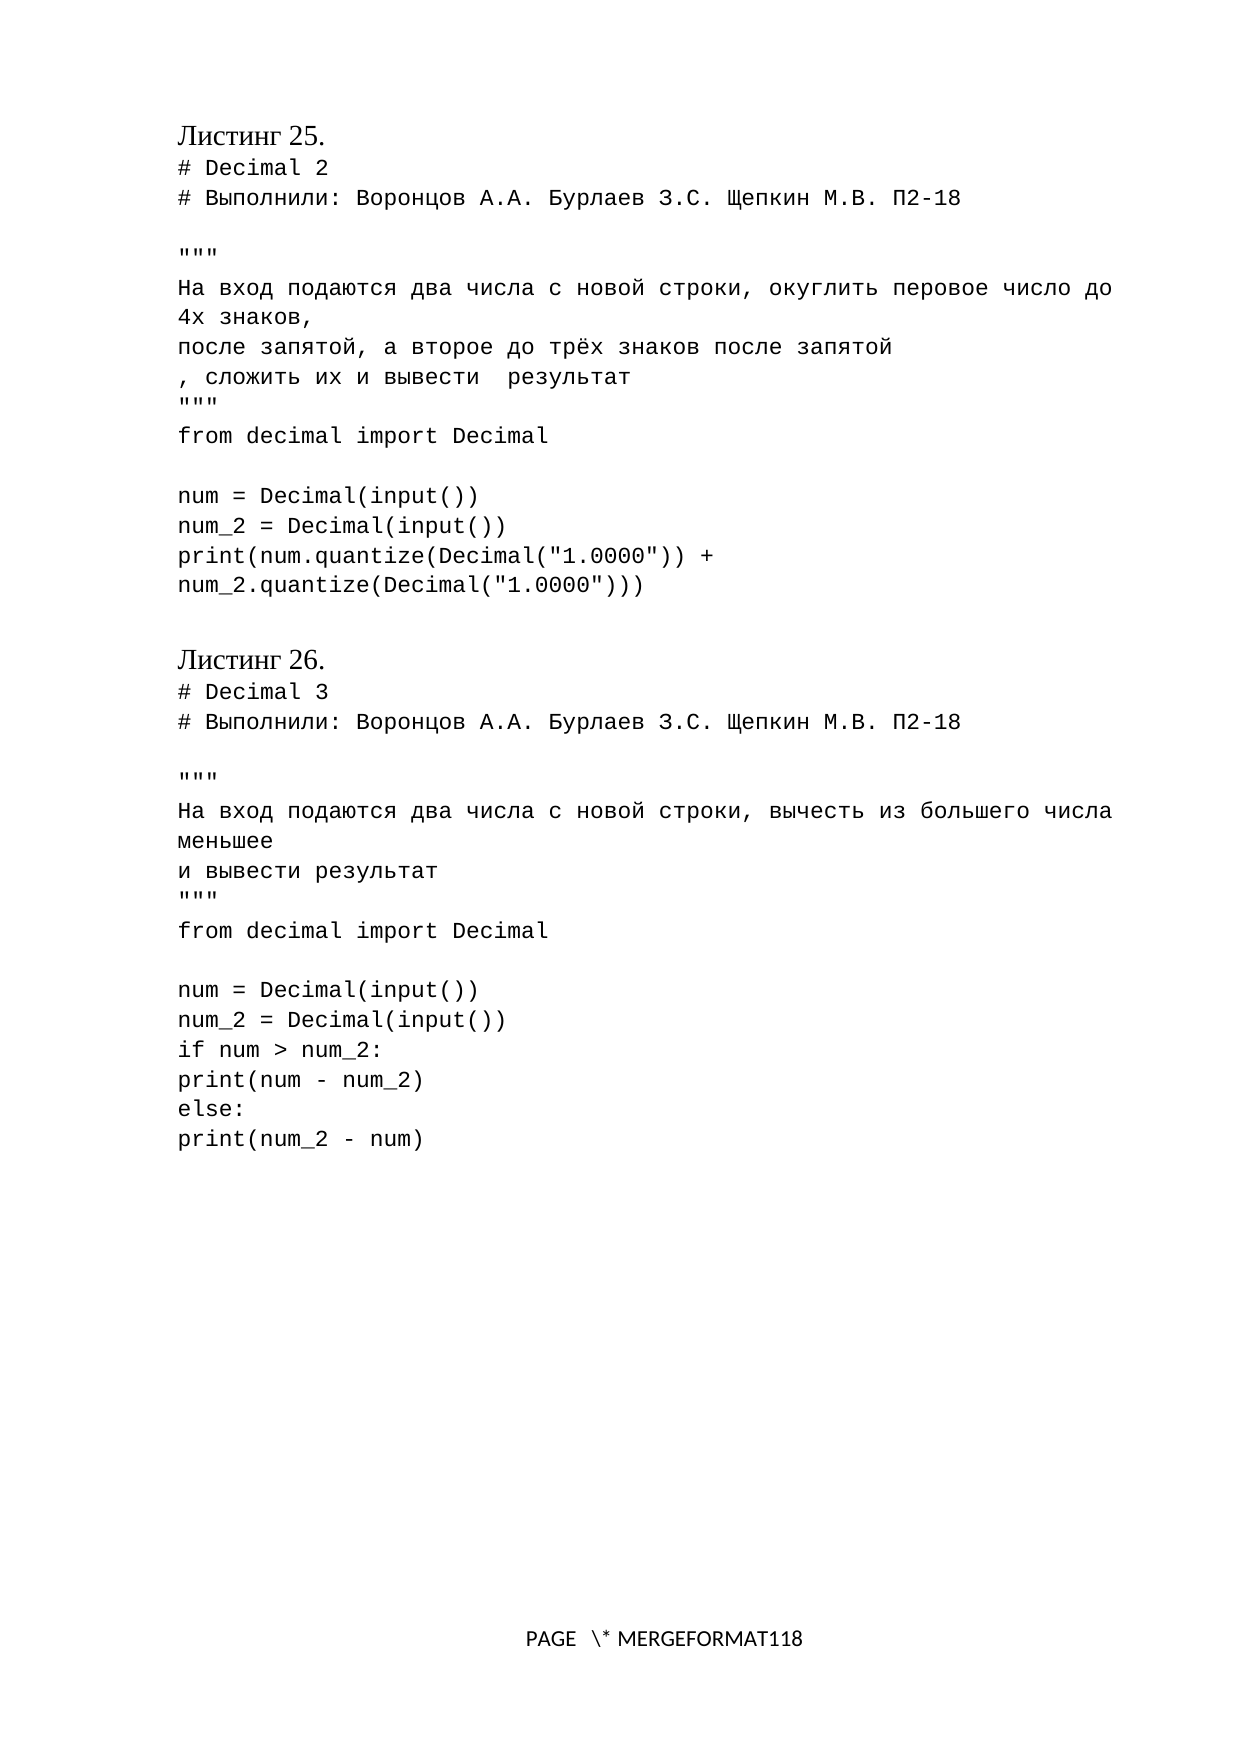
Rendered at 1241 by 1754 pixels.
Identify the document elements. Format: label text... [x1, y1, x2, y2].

text print(num - num_2) [177, 1068, 1152, 1094]
text print(num.quantize(Decimal("1.0000")) + num_2.quantize(Decimal("1.0000"))) [177, 544, 1152, 600]
text from decimal import Decimal [177, 919, 1152, 945]
text num_2 = Decimal(input()) [177, 514, 1152, 540]
text else: [177, 1098, 1152, 1124]
text num = Decimal(input()) [177, 978, 1152, 1004]
text Листинг 25. [177, 118, 1152, 152]
text # Выполнили: Воронцов А.А. Бурлаев З.С. Щепкин М.В. П2-18 [177, 710, 1152, 736]
text print(num_2 - num) [177, 1127, 1152, 1153]
text """ [177, 395, 1152, 421]
text """ [177, 889, 1152, 915]
text Листинг 26. [177, 642, 1152, 676]
text # Выполнили: Воронцов А.А. Бурлаев З.С. Щепкин М.В. П2-18 [177, 186, 1152, 212]
text if num > num_2: [177, 1038, 1152, 1064]
text после запятой, а второе до трёх знаков после запятой [177, 335, 1152, 361]
text """ [177, 770, 1152, 796]
text num_2 = Decimal(input()) [177, 1008, 1152, 1034]
text num = Decimal(input()) [177, 484, 1152, 510]
text На вход подаются два числа с новой строки, окуглить перовое число до 4х знаков, [177, 276, 1152, 332]
text , сложить их и вывести результат [177, 365, 1152, 391]
text # Decimal 3 [177, 681, 1152, 707]
text # Decimal 2 [177, 157, 1152, 183]
text """ [177, 246, 1152, 272]
text from decimal import Decimal [177, 425, 1152, 451]
text На вход подаются два числа с новой строки, вычесть из большего числа меньшее [177, 800, 1152, 856]
text и вывести результат [177, 859, 1152, 885]
